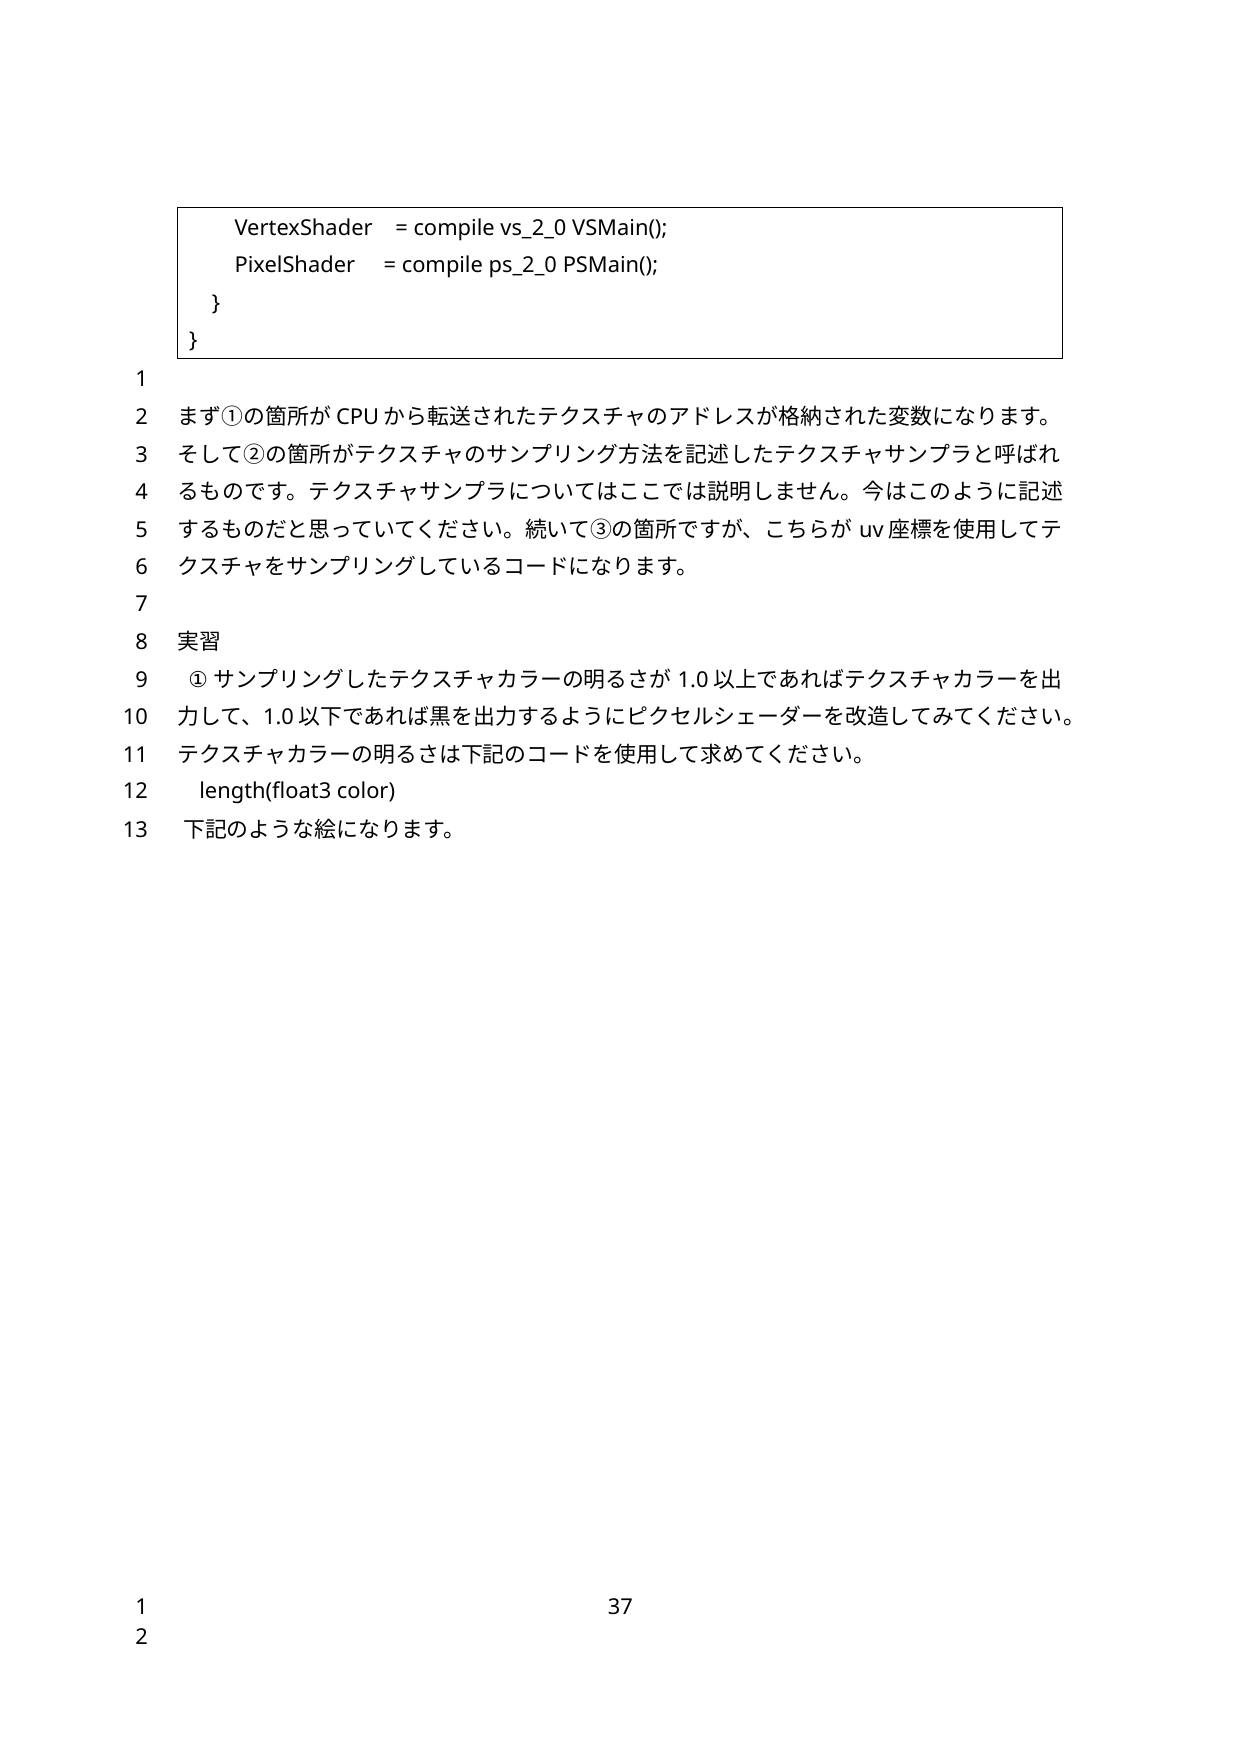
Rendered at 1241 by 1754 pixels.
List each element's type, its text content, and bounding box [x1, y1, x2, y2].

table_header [178, 208, 1062, 358]
text 下記のような絵になります。 [177, 809, 1063, 846]
text まず①の箇所がCPUから転送されたテクスチャのアドレスが格納された変数になります。そして②の箇所がテクスチャのサンプリング方法を記述したテクスチャサンプラと呼ばれるものです。テクスチャサンプラについてはここでは説明しません。今はこのように記述するものだと思っていてください。続いて③の箇所ですが、こちらがuv座標を使用してテクスチャをサンプリングしているコードになります。 [177, 396, 1063, 584]
text ① サンプリングしたテクスチャカラーの明るさが1.0以上であればテクスチャカラーを出力して、1.0以下であれば黒を出力するようにピクセルシェーダーを改造してみてください。テクスチャカラーの明るさは下記のコードを使用して求めてください。 [177, 659, 1063, 771]
text 実習 [177, 621, 1063, 659]
text length(float3 color) [177, 771, 1063, 809]
